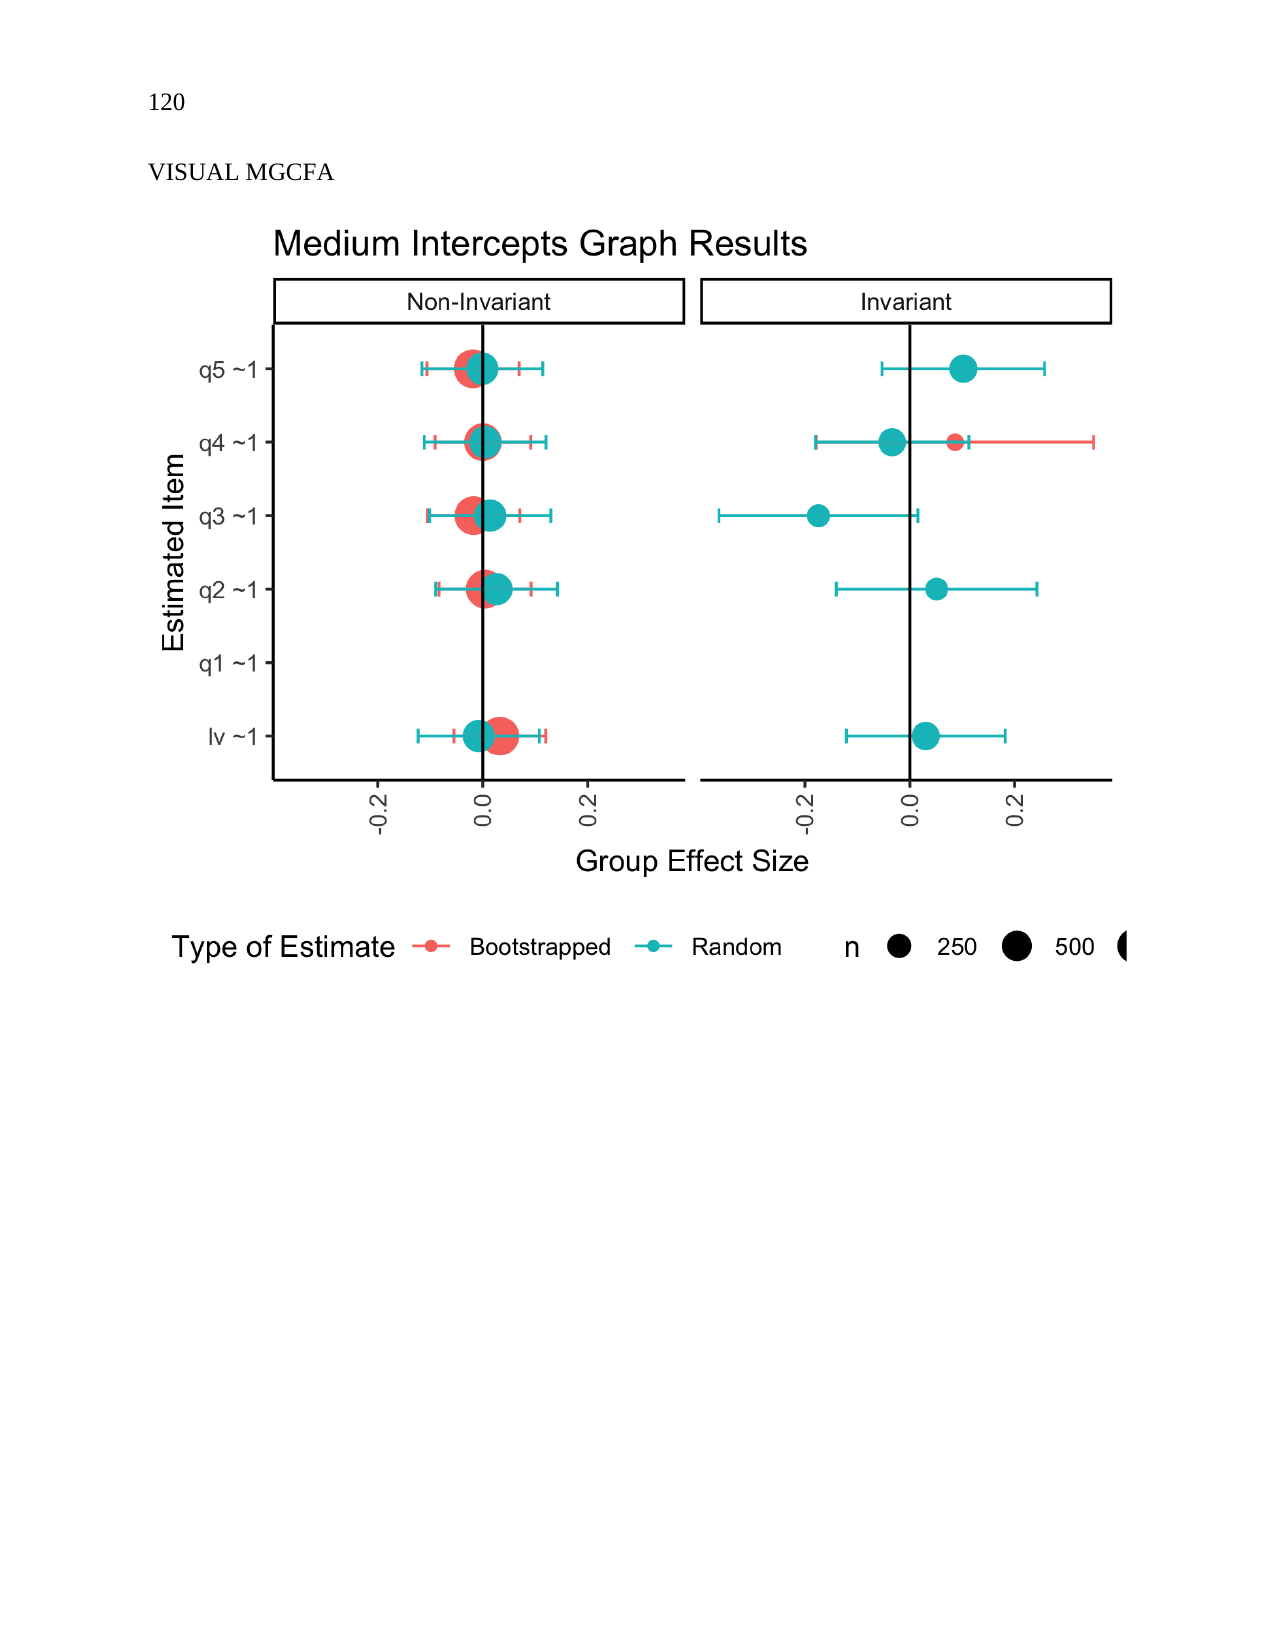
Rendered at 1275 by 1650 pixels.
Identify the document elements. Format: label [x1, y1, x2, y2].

picture [147, 215, 1127, 999]
